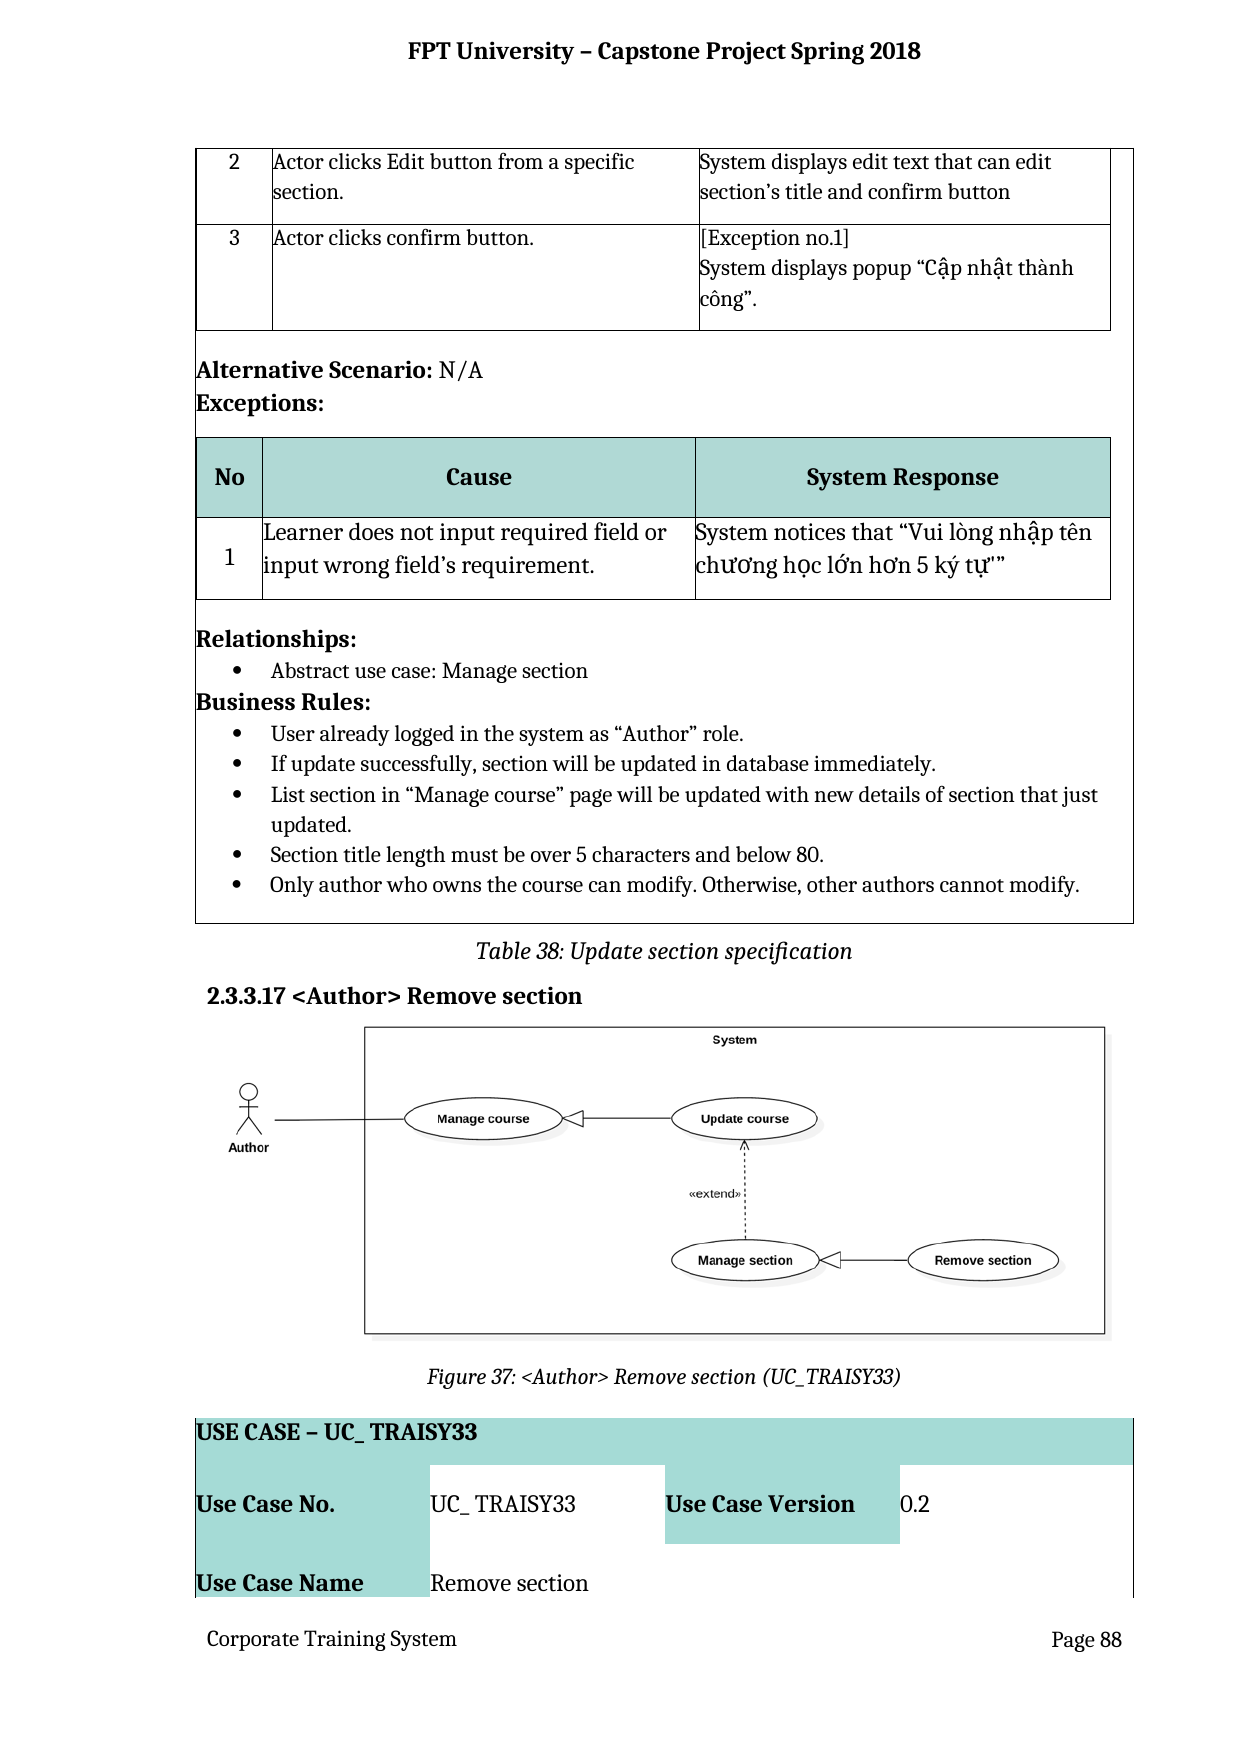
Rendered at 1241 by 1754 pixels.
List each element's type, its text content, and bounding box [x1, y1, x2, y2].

table_cell Use Case Version [665, 1465, 900, 1544]
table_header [196, 149, 1133, 923]
picture [212, 1015, 1117, 1345]
table_cell 0.2 [900, 1465, 1133, 1544]
table_header USE CASE – UC_ TRAISY33 [196, 1418, 1133, 1465]
table_cell Remove section [430, 1544, 1133, 1597]
text Figure 37: <Author> Remove section (UC_TRAISY33) [207, 1364, 1122, 1390]
text 2.3.3.17 <Author> Remove section [207, 982, 1122, 1011]
table_cell Use Case No. [196, 1465, 430, 1544]
table_cell UC_ TRAISY33 [430, 1465, 665, 1544]
table_cell Use Case Name [196, 1544, 430, 1597]
